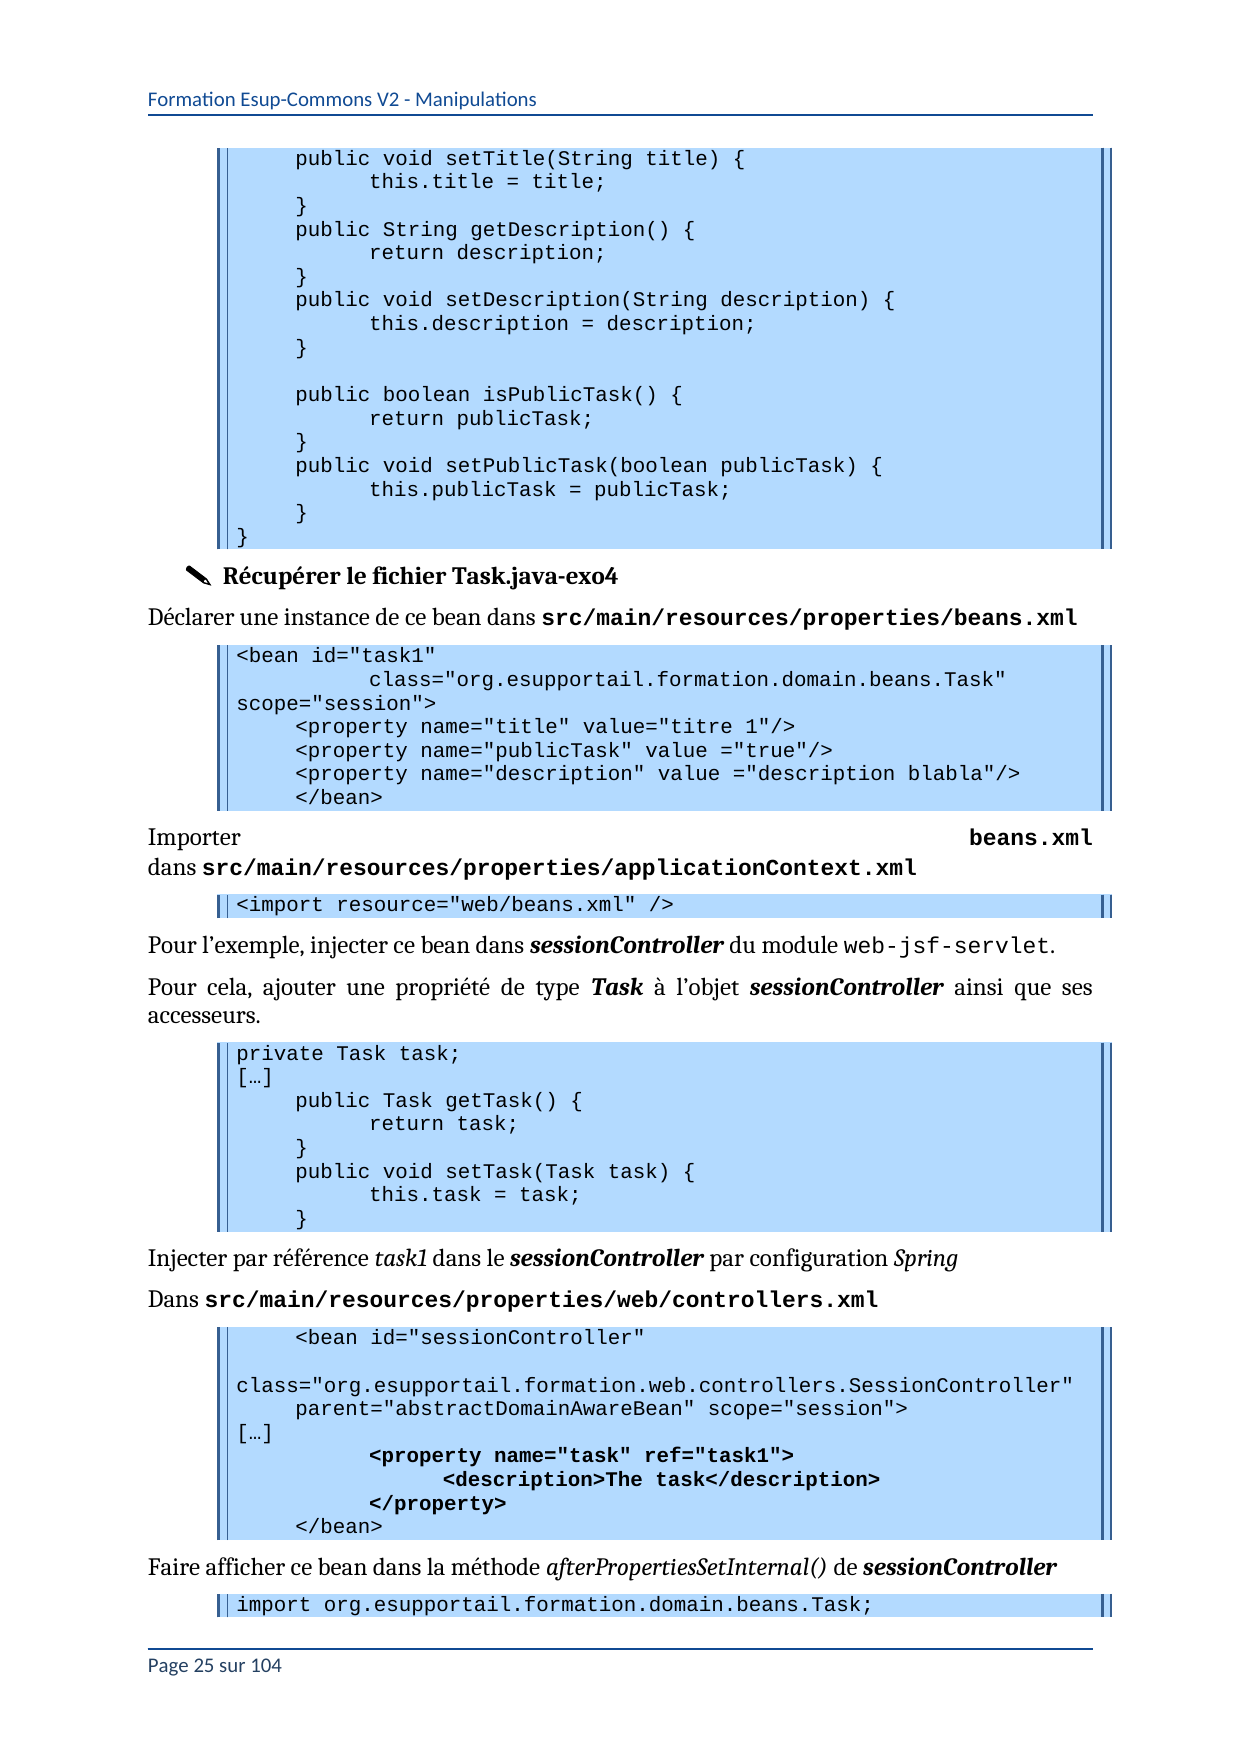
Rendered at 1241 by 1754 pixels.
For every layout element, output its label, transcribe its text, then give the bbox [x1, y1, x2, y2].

text Importer beans.xml dans src/main/resources/properties/applicationContext.xml [148, 823, 1093, 882]
text Déclarer une instance de ce bean dans src/main/resources/properties/beans.xml [148, 603, 1093, 633]
text } [228, 266, 1101, 289]
text <property name="description" value ="description blabla"/> [228, 763, 1101, 787]
text class="org.esupportail.formation.web.controllers.SessionController" parent="abstractDomainAwareBean" scope="session"> [228, 1351, 1101, 1422]
text […] [228, 1066, 1101, 1090]
text } [228, 1208, 1101, 1232]
text public void setDescription(String description) { [228, 289, 1101, 313]
text } [228, 1137, 1101, 1161]
text <property name="publicTask" value ="true"/> [228, 740, 1101, 763]
text import org.esupportail.formation.domain.beans.Task; [228, 1594, 1101, 1617]
text return publicTask; [228, 408, 1101, 431]
text </bean> [228, 787, 1101, 811]
text return task; [228, 1113, 1101, 1137]
text } [228, 502, 1101, 526]
text this.task = task; [228, 1184, 1101, 1208]
text <bean id="sessionController" [228, 1327, 1101, 1351]
text this.title = title; [228, 171, 1101, 195]
text public String getDescription() { [228, 218, 1101, 242]
text […] [228, 1422, 1101, 1446]
text return description; [228, 242, 1101, 266]
text Injecter par référence task1 dans le sessionController par configuration Spring [148, 1244, 1093, 1273]
text public void setTitle(String title) { [228, 148, 1101, 171]
text Pour cela, ajouter une propriété de type Task à l’objet sessionController ainsi que ses accesseurs. [148, 972, 1093, 1030]
text public void setPublicTask(boolean publicTask) { [228, 455, 1101, 479]
text this.description = description; [228, 313, 1101, 337]
text private Task task; [217, 1042, 1103, 1066]
text </property> [228, 1493, 1101, 1516]
text } [228, 195, 1101, 218]
text <description>The task</description> [228, 1469, 1101, 1493]
text } [228, 526, 1101, 549]
text public void setTask(Task task) { [228, 1161, 1101, 1184]
text <property name="title" value="titre 1"/> [228, 716, 1101, 740]
text Pour l’exemple, injecter ce bean dans sessionController du module web-jsf-servlet. [148, 931, 1093, 960]
text public Task getTask() { [228, 1090, 1101, 1113]
text <bean id="task1" [228, 645, 1101, 669]
text public boolean isPublicTask() { [228, 384, 1101, 408]
text Récupérer le fichier Task.java-exo4 [185, 562, 1093, 591]
text <property name="task" ref="task1"> [228, 1446, 1101, 1469]
text Dans src/main/resources/properties/web/controllers.xml [148, 1285, 1093, 1315]
text </bean> [228, 1516, 1101, 1540]
text this.publicTask = publicTask; [228, 479, 1101, 502]
text } [228, 431, 1101, 455]
text <import resource="web/beans.xml" /> [217, 894, 1103, 918]
text } [228, 337, 1101, 360]
text Faire afficher ce bean dans la méthode afterPropertiesSetInternal() de sessionController [148, 1553, 1093, 1581]
text class="org.esupportail.formation.domain.beans.Task" scope="session"> [228, 669, 1101, 716]
